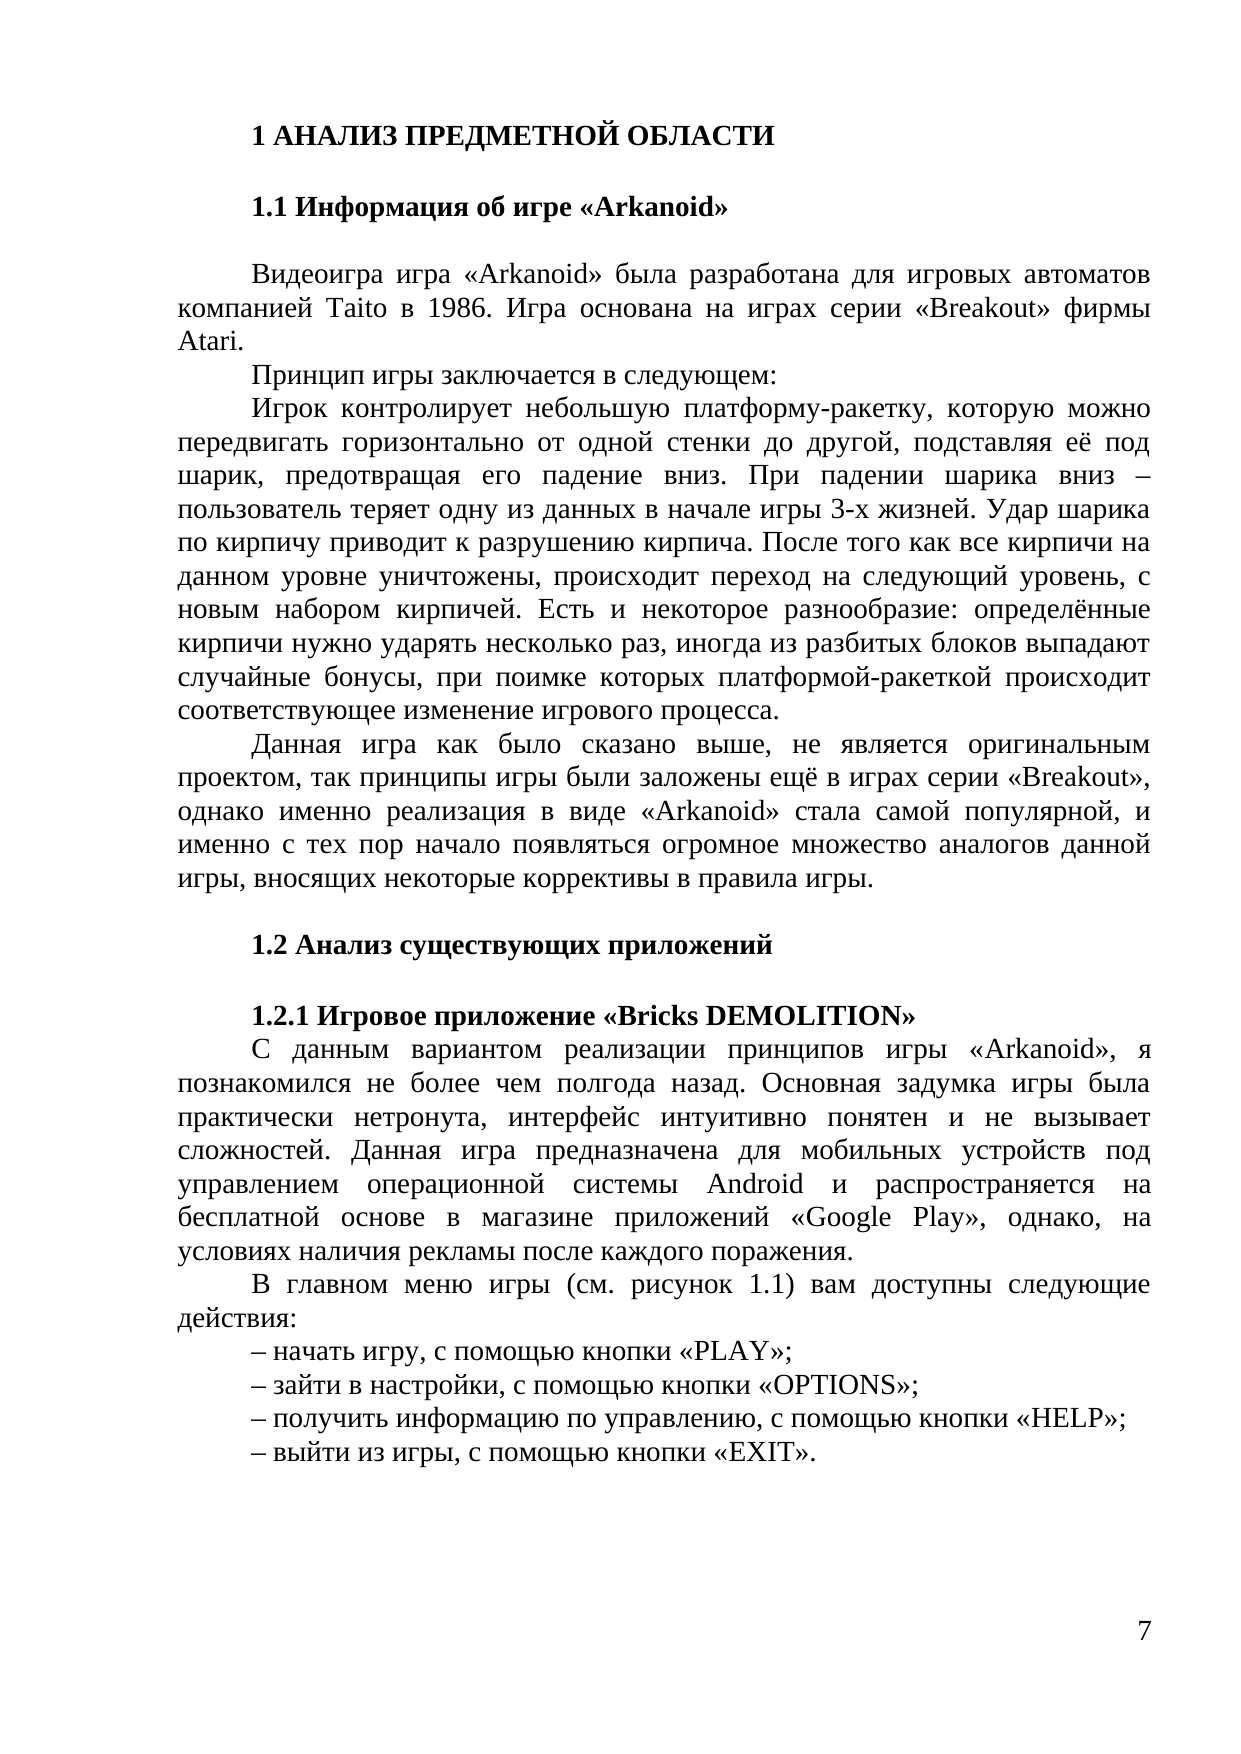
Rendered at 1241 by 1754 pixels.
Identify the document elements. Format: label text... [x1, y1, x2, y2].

text начать игру, с помощью кнопки «PLAY»; [177, 1333, 1152, 1367]
subtitle Игровое приложение «Bricks DEMOLITION» [177, 998, 1152, 1032]
text выйти из игры, с помощью кнопки «EXIT». [177, 1434, 1152, 1468]
subtitle Информация об игре «Arkanoid» [177, 189, 1152, 223]
text С данным вариантом реализации принципов игры «Arkanoid», я познакомился не более чем полгода назад. Основная задумка игры была практически нетронута, интерфейс интуитивно понятен и не вызывает сложностей. Данная игра предназначена для мобильных устройств под управлением операционной системы Android и распространяется на бесплатной основе в магазине приложений «Google Play», однако, на условиях наличия рекламы после каждого поражения. [177, 1032, 1152, 1266]
text Данная игра как было сказано выше, не является оригинальным проектом, так принципы игры были заложены ещё в играх серии «Breakout», однако именно реализация в виде «Arkanoid» стала самой популярной, и именно с тех пор начало появляться огромное множество аналогов данной игры, вносящих некоторые коррективы в правила игры. [177, 726, 1152, 893]
text получить информацию по управлению, с помощью кнопки «HELP»; [177, 1401, 1152, 1434]
text Видеоигра игра «Arkanoid» была разработана для игровых автоматов компанией Taito в 1986. Игра основана на играх серии «Breakout» фирмы Atari. [177, 256, 1152, 357]
text зайти в настройки, с помощью кнопки «OPTIONS»; [177, 1367, 1152, 1401]
subtitle Анализ существующих приложений [177, 927, 1152, 961]
text В главном меню игры (см. рисунок 1.1) вам доступны следующие действия: [177, 1266, 1152, 1333]
text Принцип игры заключается в следующем: [177, 357, 1152, 390]
subtitle 1 Анализ предметной области [251, 118, 1152, 152]
text Игрок контролирует небольшую платформу-ракетку, которую можно передвигать горизонтально от одной стенки до другой, подставляя её под шарик, предотвращая его падение вниз. При падении шарика вниз – пользователь теряет одну из данных в начале игры 3-х жизней. Удар шарика по кирпичу приводит к разрушению кирпича. После того как все кирпичи на данном уровне уничтожены, происходит переход на следующий уровень, с новым набором кирпичей. Есть и некоторое разнообразие: определённые кирпичи нужно ударять несколько раз, иногда из разбитых блоков выпадают случайные бонусы, при поимке которых платформой-ракеткой происходит соответствующее изменение игрового процесса. [177, 390, 1152, 726]
